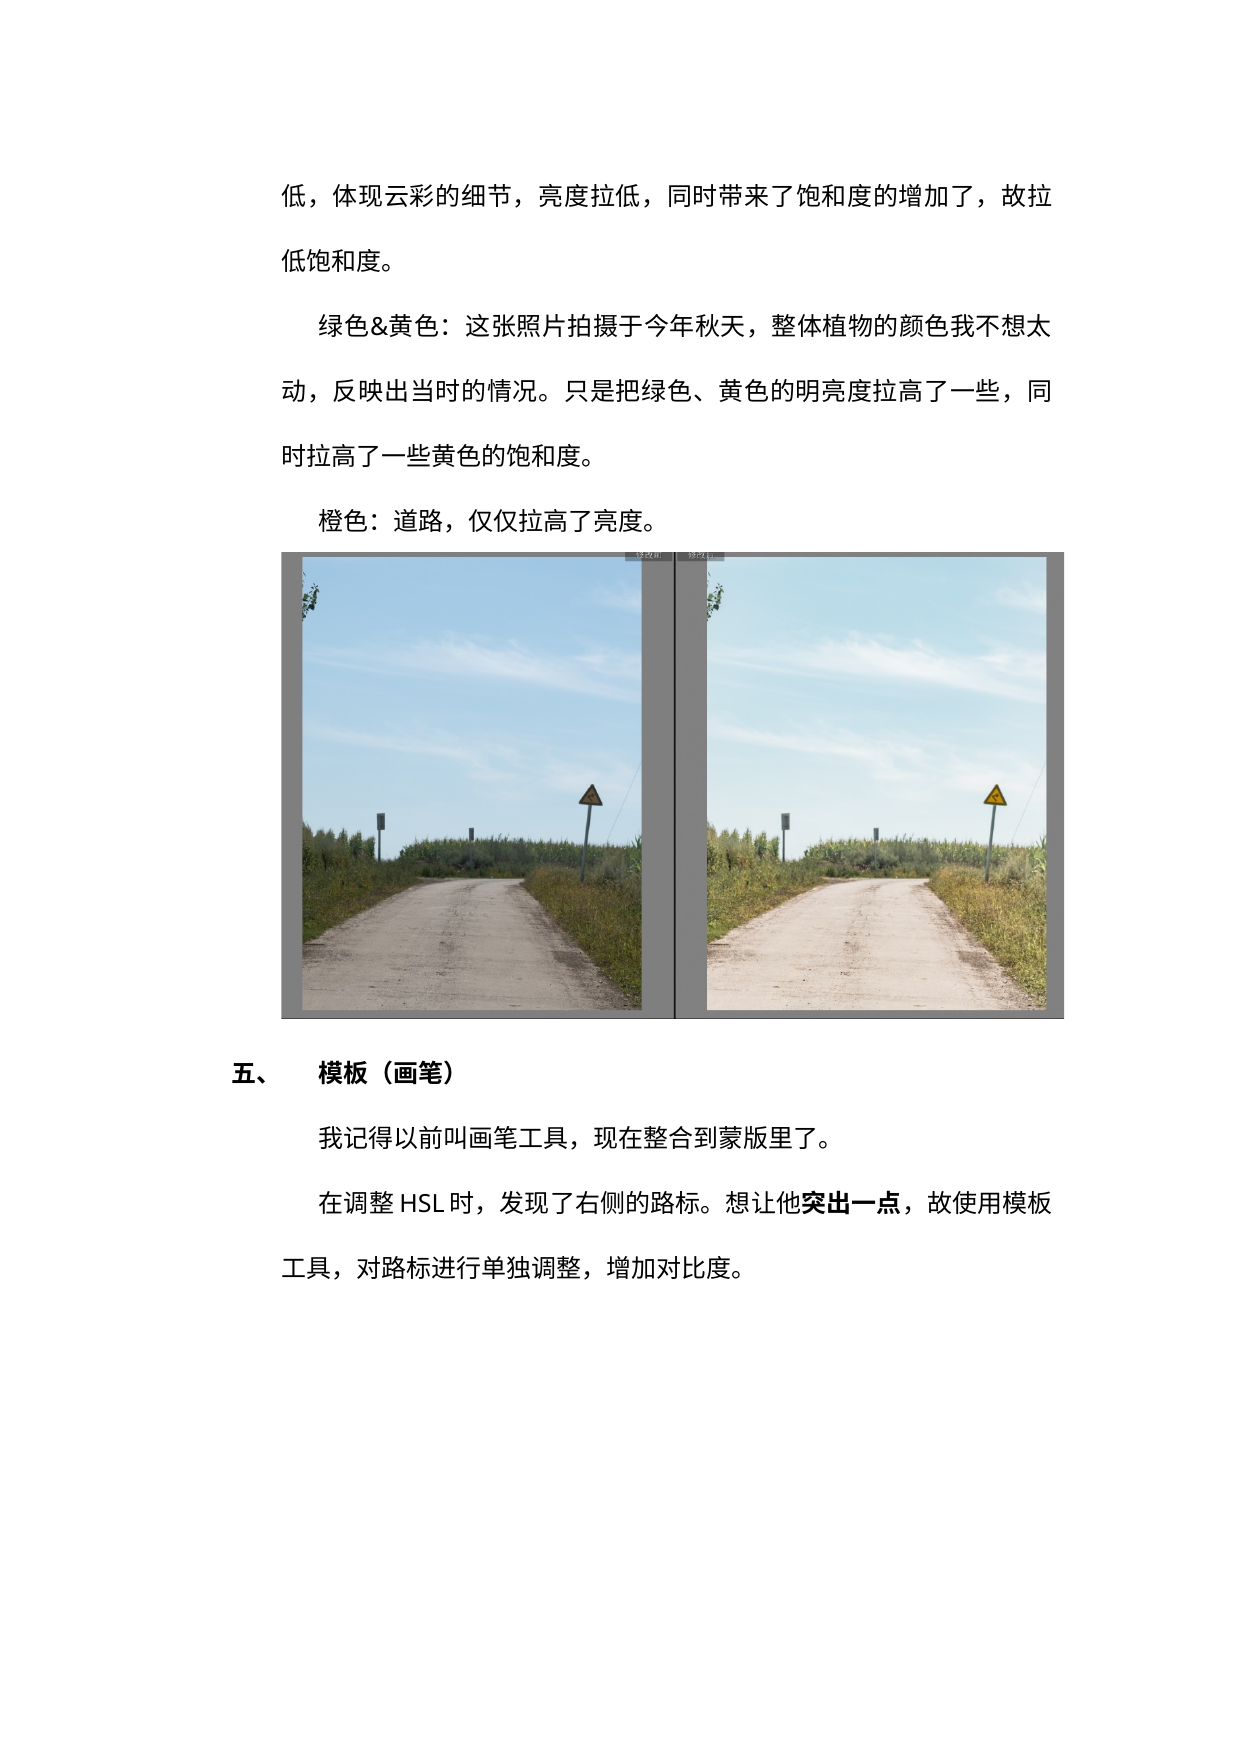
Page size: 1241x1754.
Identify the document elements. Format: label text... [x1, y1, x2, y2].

list 模板（画笔） [231, 1039, 1053, 1104]
list 橙色：道路，仅仅拉高了亮度。 [281, 487, 1053, 552]
list 我记得以前叫画笔工具，现在整合到蒙版里了。 [281, 1104, 1053, 1169]
list 绿色&黄色：这张照片拍摄于今年秋天，整体植物的颜色我不想太动，反映出当时的情况。只是把绿色、黄色的明亮度拉高了一些，同时拉高了一些黄色的饱和度。 [281, 292, 1053, 487]
text 在调整HSL时，发现了右侧的路标。想让他突出一点，故使用模板工具，对路标进行单独调整，增加对比度。 [281, 1169, 1053, 1299]
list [281, 162, 1053, 292]
picture [281, 552, 1065, 1019]
